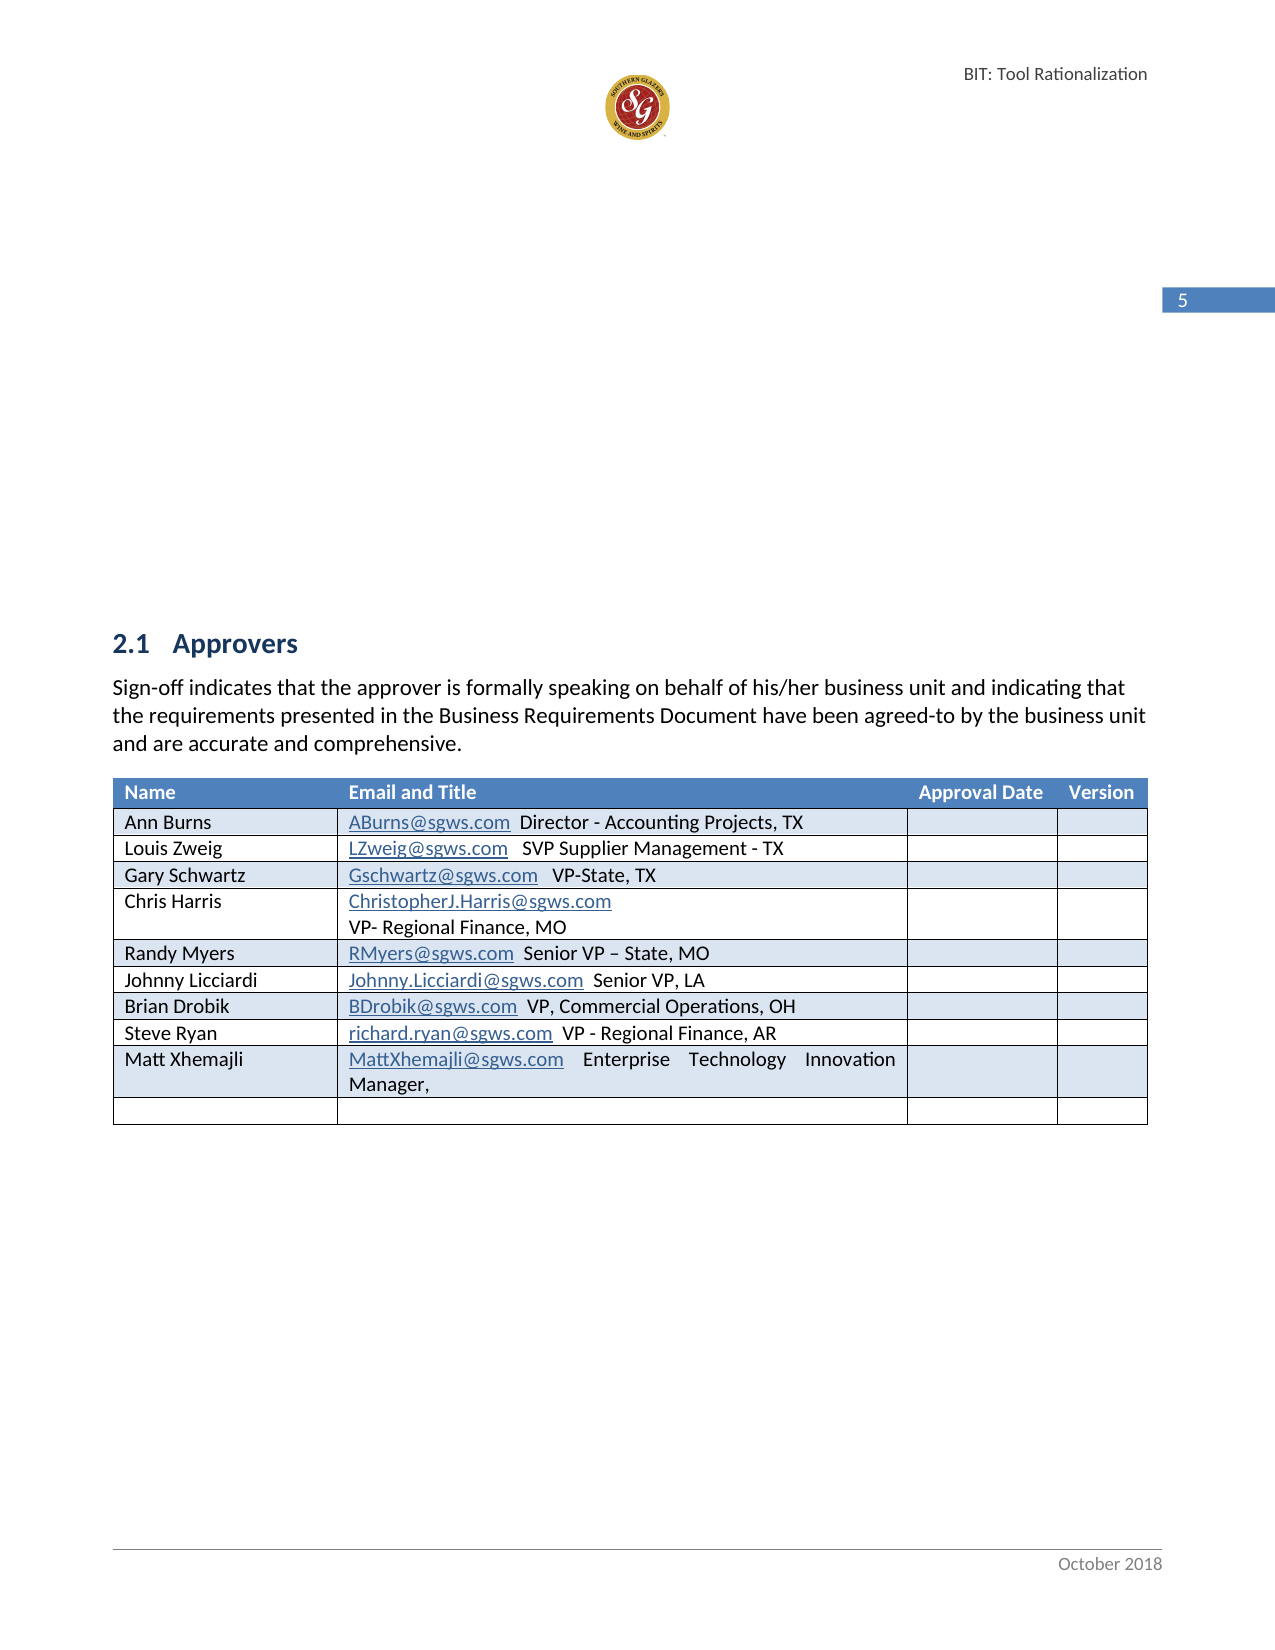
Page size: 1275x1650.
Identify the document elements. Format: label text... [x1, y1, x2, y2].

table_cell [908, 1098, 1057, 1123]
table_cell Matt Xhemajli [114, 1046, 337, 1097]
subtitle Approvers [112, 625, 1162, 661]
picture [605, 75, 670, 140]
table_cell LZweig@sgws.com SVP Supplier Management - TX [338, 836, 907, 861]
text Sign-off indicates that the approver is formally speaking on behalf of his/her business unit and indicating that the requirements presented in the Business Requirements Document have been agreed-to by the business unit and are accurate and comprehensive. [112, 673, 1162, 757]
table_cell Randy Myers [114, 940, 337, 966]
table_header Version [1058, 779, 1147, 808]
table_cell [908, 967, 1057, 992]
table_cell [1058, 940, 1147, 966]
table_cell [1058, 1020, 1147, 1045]
table_cell MattXhemajli@sgws.com Enterprise Technology Innovation Manager, [338, 1046, 907, 1097]
table_cell richard.ryan@sgws.com VP - Regional Finance, AR [338, 1020, 907, 1045]
table_cell [1058, 967, 1147, 992]
table_cell ChristopherJ.Harris@sgws.com VP- Regional Finance, MO [338, 889, 907, 939]
table_cell Gschwartz@sgws.com VP-State, TX [338, 862, 907, 887]
table_header Email and Title [338, 779, 907, 808]
table_cell [1058, 809, 1147, 834]
table_cell [908, 809, 1057, 834]
table_cell [908, 836, 1057, 861]
table_cell Louis Zweig [114, 836, 337, 861]
table_cell [908, 940, 1057, 966]
table_cell [908, 1046, 1057, 1097]
table_cell Ann Burns [114, 809, 337, 834]
table_cell [1058, 862, 1147, 887]
table_cell ABurns@sgws.com Director - Accounting Projects, TX [338, 809, 907, 834]
table_cell Steve Ryan [114, 1020, 337, 1045]
table_cell BDrobik@sgws.com VP, Commercial Operations, OH [338, 993, 907, 1019]
table_cell [114, 1098, 337, 1123]
table_cell [1058, 993, 1147, 1019]
table_cell [338, 1098, 907, 1123]
table_cell Chris Harris [114, 889, 337, 939]
table_cell [1058, 1098, 1147, 1123]
table_cell [1058, 1046, 1147, 1097]
table_header Approval Date [908, 779, 1057, 808]
table_cell [908, 993, 1057, 1019]
table_cell Johnny Licciardi [114, 967, 337, 992]
table_header Name [114, 779, 337, 808]
table_cell [1058, 836, 1147, 861]
table_cell [1058, 889, 1147, 939]
table_cell RMyers@sgws.com Senior VP – State, MO [338, 940, 907, 966]
table_cell Gary Schwartz [114, 862, 337, 887]
table_cell Brian Drobik [114, 993, 337, 1019]
table_cell [908, 1020, 1057, 1045]
table_cell Johnny.Licciardi@sgws.com Senior VP, LA [338, 967, 907, 992]
table_cell [908, 889, 1057, 939]
table_cell [908, 862, 1057, 887]
